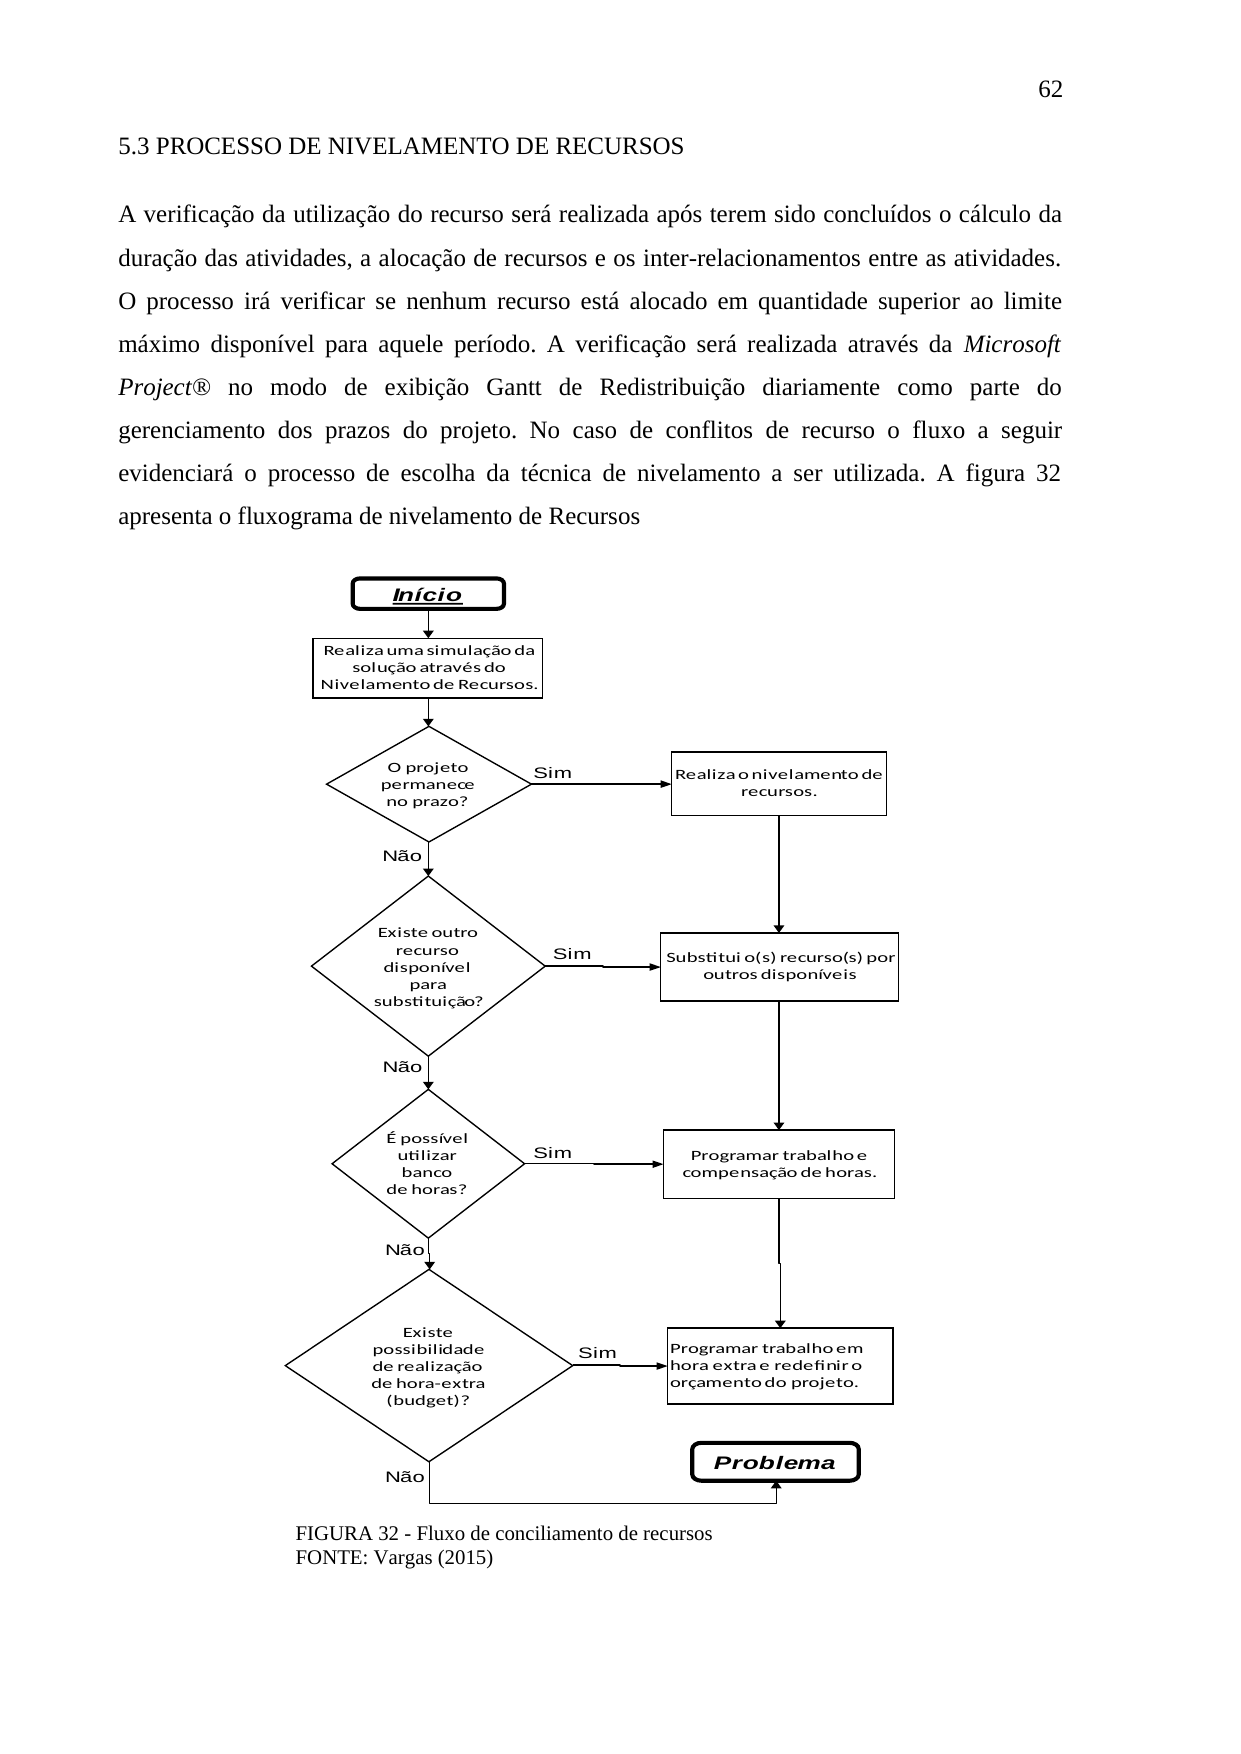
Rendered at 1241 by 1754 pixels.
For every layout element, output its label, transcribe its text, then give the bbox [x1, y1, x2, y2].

text FONTE: Vargas (2015) [207, 1545, 1063, 1569]
text A verificação da utilização do recurso será realizada após terem sido concluídos o cálculo da duração das atividades, a alocação de recursos e os inter-relacionamentos entre as atividades. O processo irá verificar se nenhum recurso está alocado em quantidade superior ao limite máximo disponível para aquele período. A verificação será realizada através da Microsoft Project® no modo de exibição Gantt de Redistribuição diariamente como parte do gerenciamento dos prazos do projeto. No caso de conflitos de recurso o fluxo a seguir evidenciará o processo de escolha da técnica de nivelamento a ser utilizada. A figura 32 apresenta o fluxograma de nivelamento de Recursos [118, 199, 1063, 530]
subtitle 5.3 PROCESSO DE NIVELAMENTO DE RECURSOS [118, 131, 1063, 160]
text FIGURA 32 - Fluxo de conciliamento de recursos [207, 1521, 1063, 1545]
